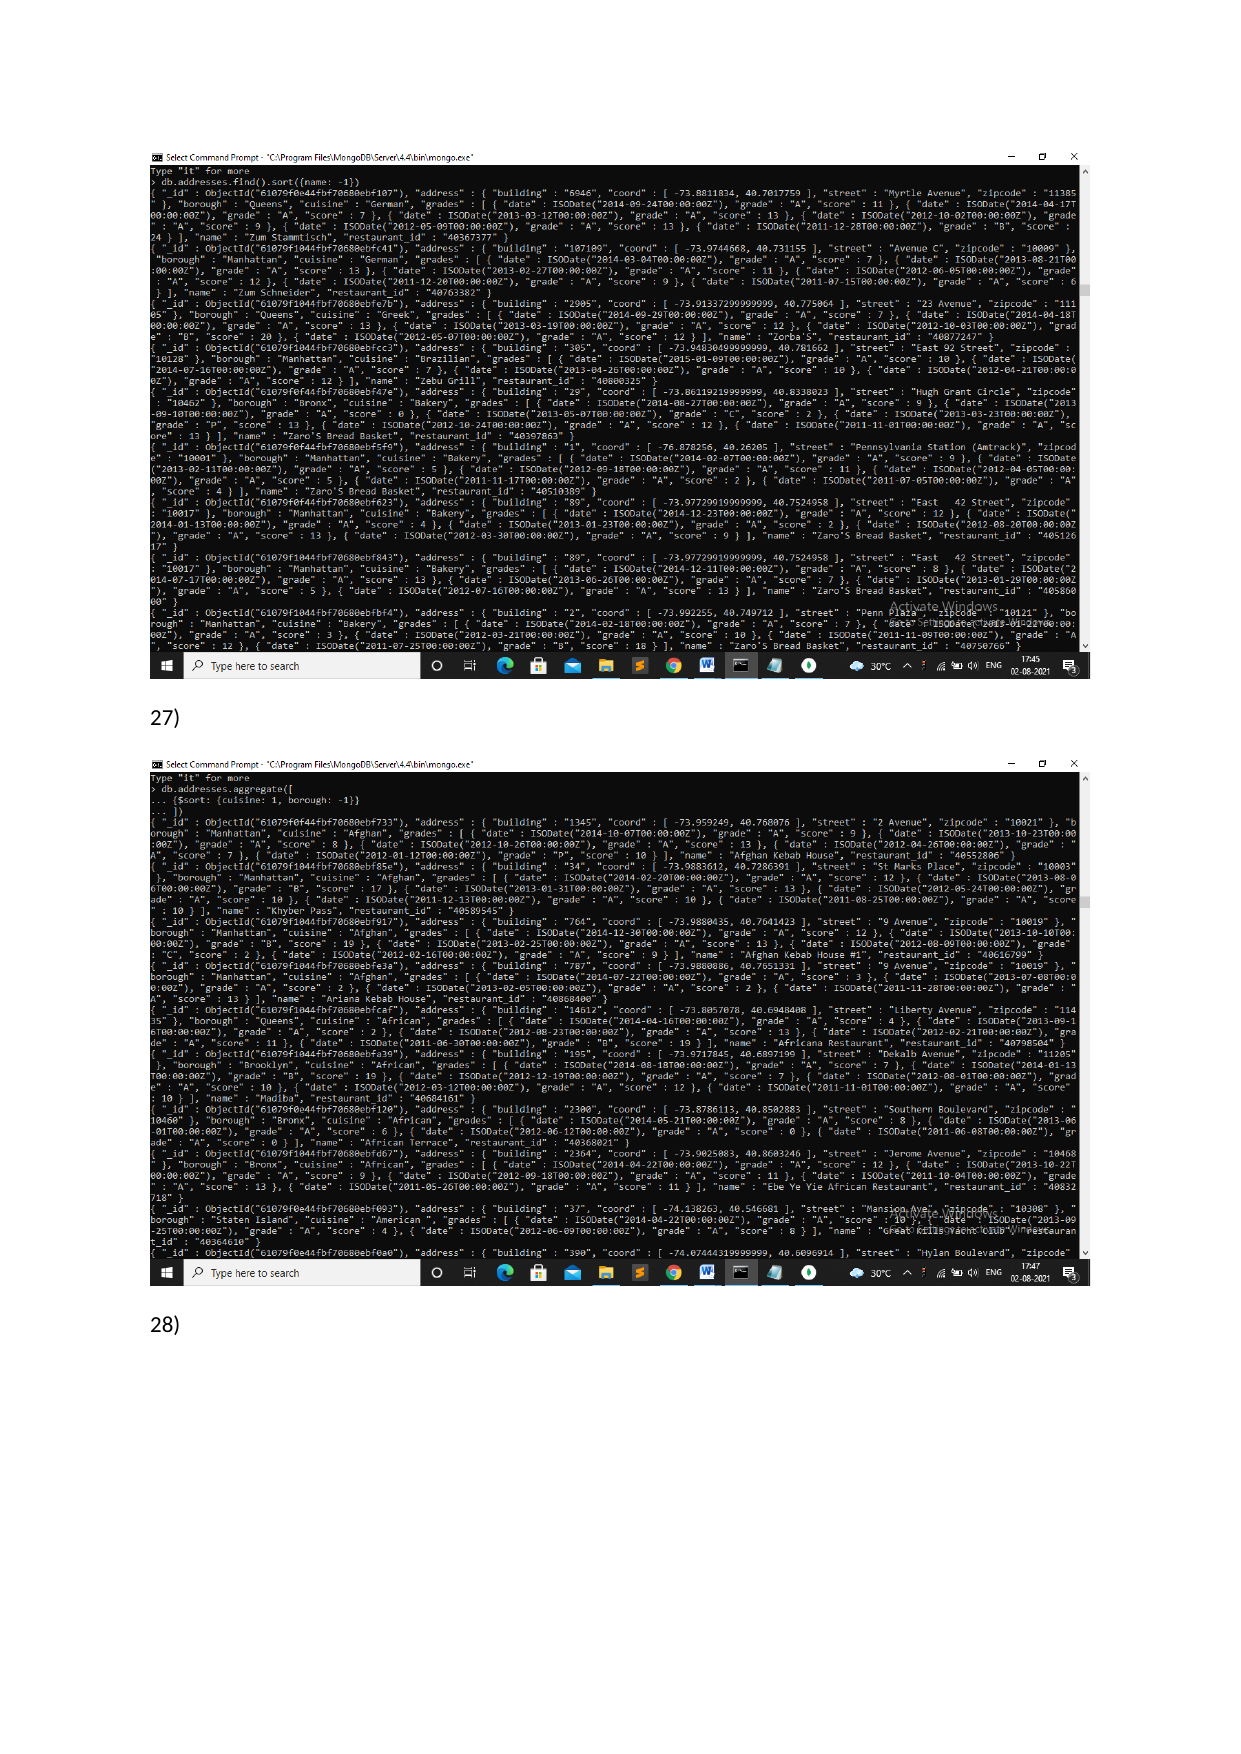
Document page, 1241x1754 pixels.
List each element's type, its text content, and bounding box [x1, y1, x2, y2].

text 28) [150, 1310, 1090, 1338]
text 27) [150, 703, 1090, 732]
picture [150, 150, 1091, 679]
picture [150, 756, 1091, 1286]
